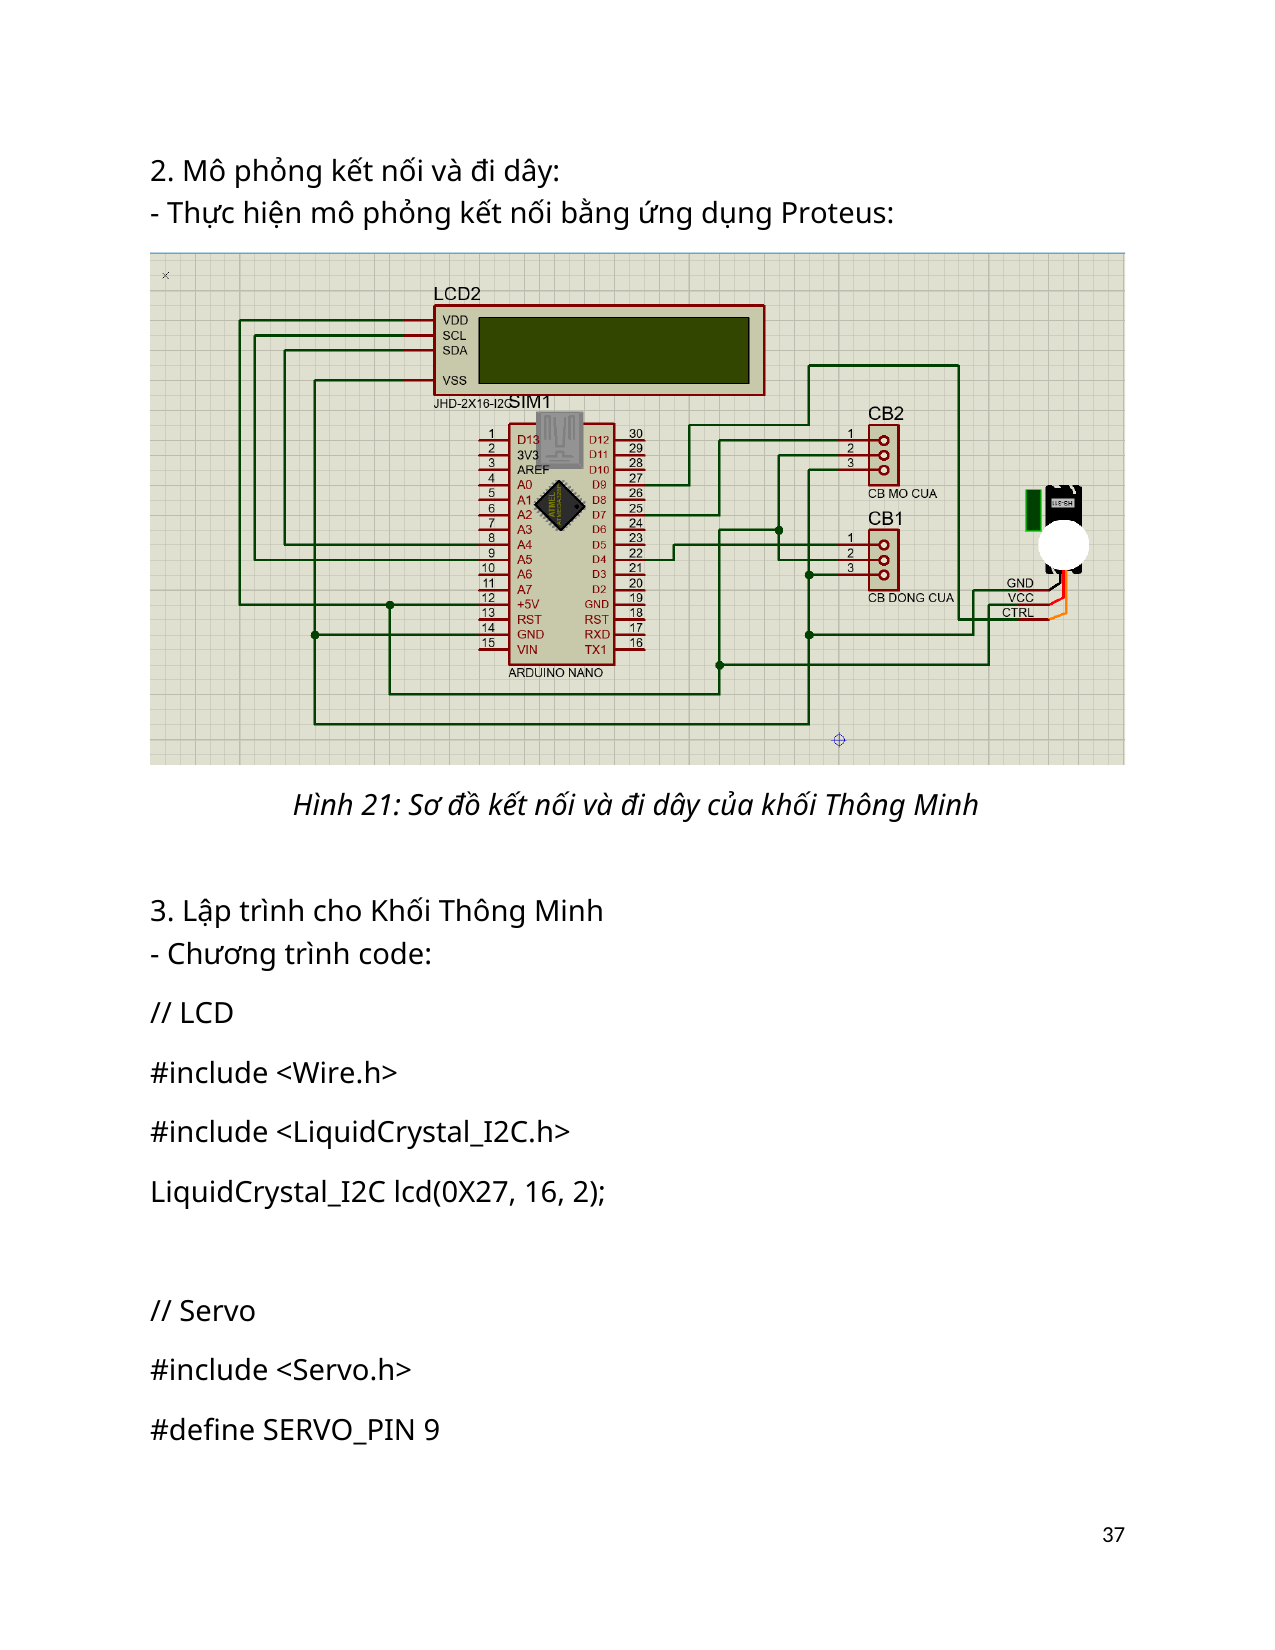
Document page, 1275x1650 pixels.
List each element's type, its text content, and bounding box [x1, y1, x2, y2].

text #include <Servo.h> [150, 1349, 1125, 1389]
text // LCD [150, 992, 1125, 1032]
text LiquidCrystal_I2C lcd(0X27, 16, 2); [150, 1171, 1125, 1211]
text #define SERVO_PIN 9 [150, 1409, 1125, 1448]
text // Servo [150, 1290, 1125, 1329]
text Hình 21: Sơ đồ kết nối và đi dây của khối Thông Minh [150, 784, 1125, 823]
text #include <LiquidCrystal_I2C.h> [150, 1111, 1125, 1151]
picture [150, 252, 1125, 765]
text - Thực hiện mô phỏng kết nối bằng ứng dụng Proteus: [150, 193, 1125, 232]
text #include <Wire.h> [150, 1052, 1125, 1092]
subtitle 3. Lập trình cho Khối Thông Minh [150, 890, 1125, 930]
text - Chương trình code: [150, 933, 1125, 973]
subtitle 2. Mô phỏng kết nối và đi dây: [150, 150, 1125, 190]
